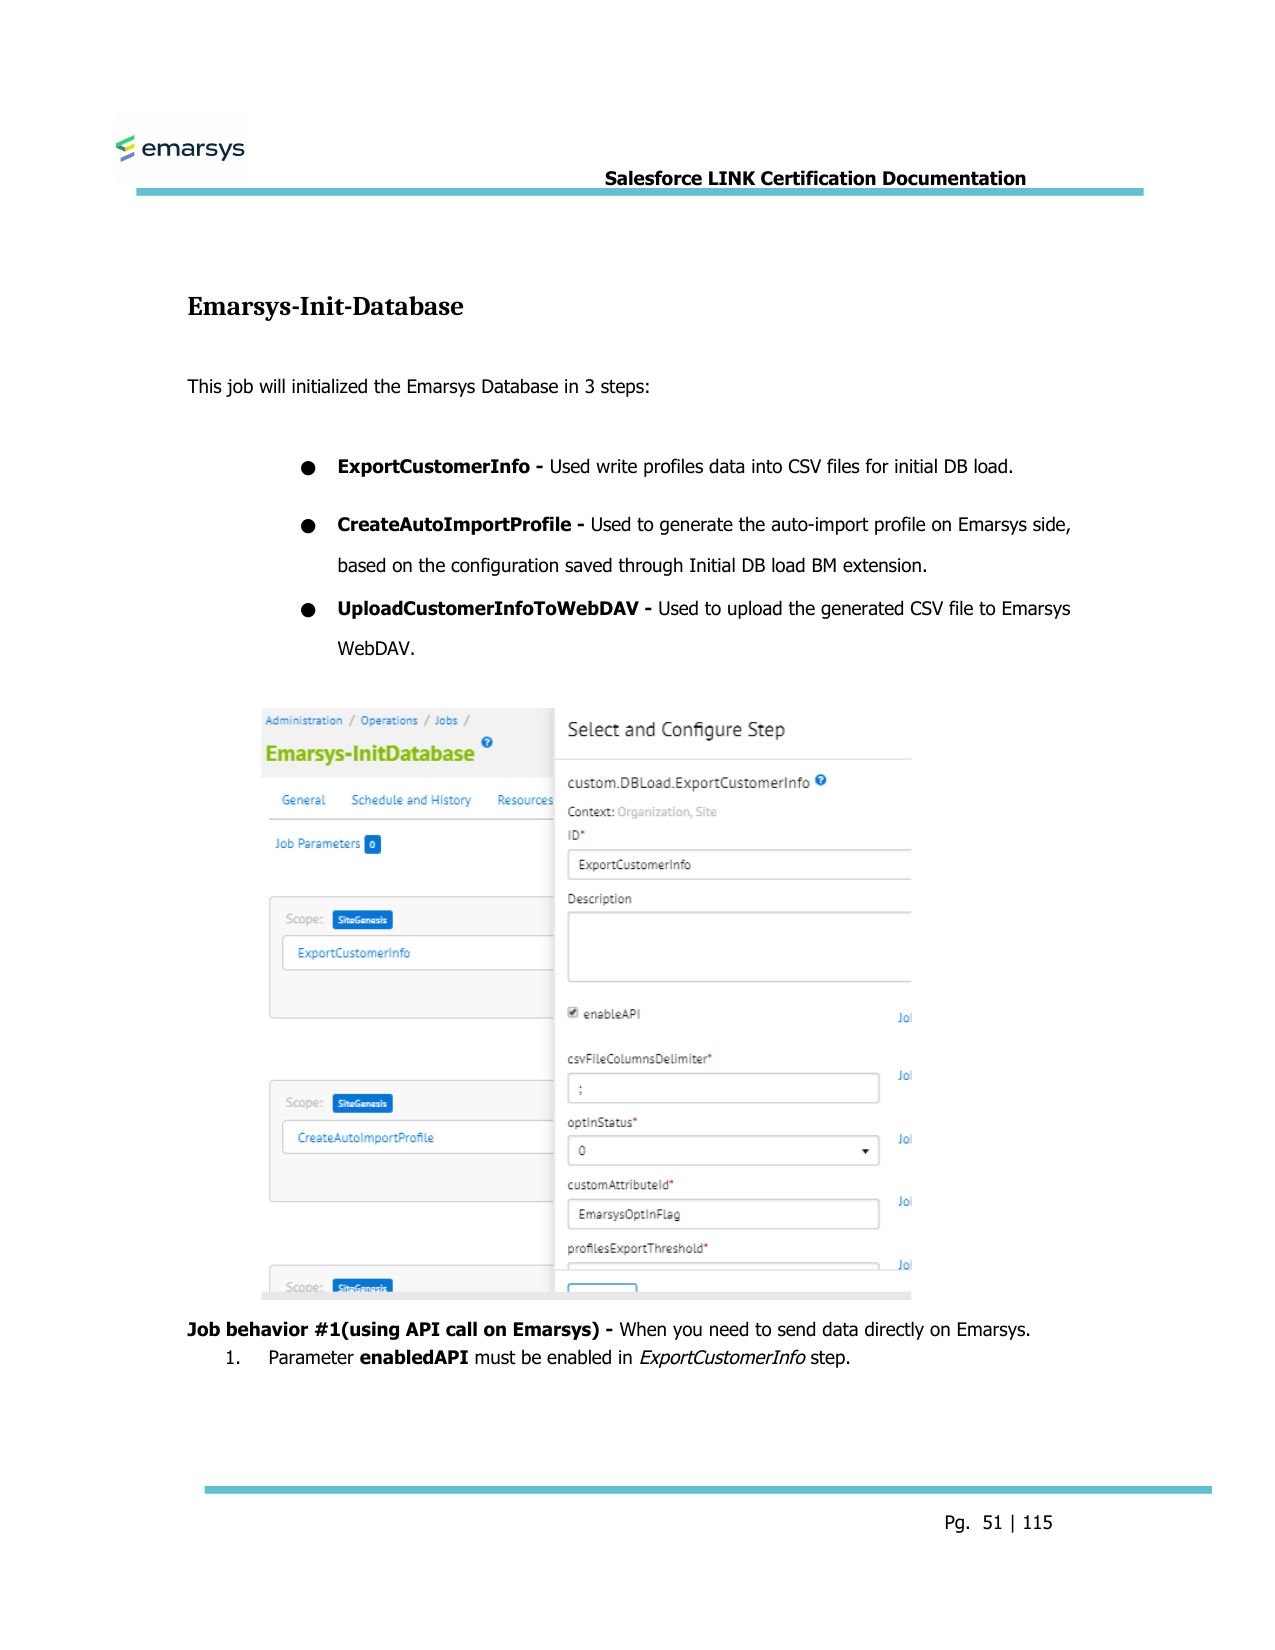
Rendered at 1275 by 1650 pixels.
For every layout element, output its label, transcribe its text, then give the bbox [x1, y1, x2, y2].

picture [136, 188, 1144, 196]
picture [204, 1486, 1212, 1494]
subtitle Emarsys-Init-Database [187, 291, 1087, 322]
text This job will initialized the Emarsys Database in 3 steps: [187, 375, 1087, 397]
list ExportCustomerInfo - Used write profiles data into CSV files for initial DB load. [300, 446, 1087, 485]
picture [261, 708, 912, 1300]
list Parameter enabledAPI must be enabled in ExportCustomerInfo step. [225, 1346, 1087, 1369]
list CreateAutoImportProfile - Used to generate the auto-import profile on Emarsys side, based on the configuration saved through Initial DB load BM extension. [300, 504, 1087, 576]
list UploadCustomerInfoToWebDAV - Used to upload the generated CSV file to Emarsys WebDAV. [300, 587, 1087, 660]
text Job behavior #1(using API call on Emarsys) - When you need to send data directly on Emarsys. [187, 1317, 1087, 1340]
picture [113, 111, 247, 185]
